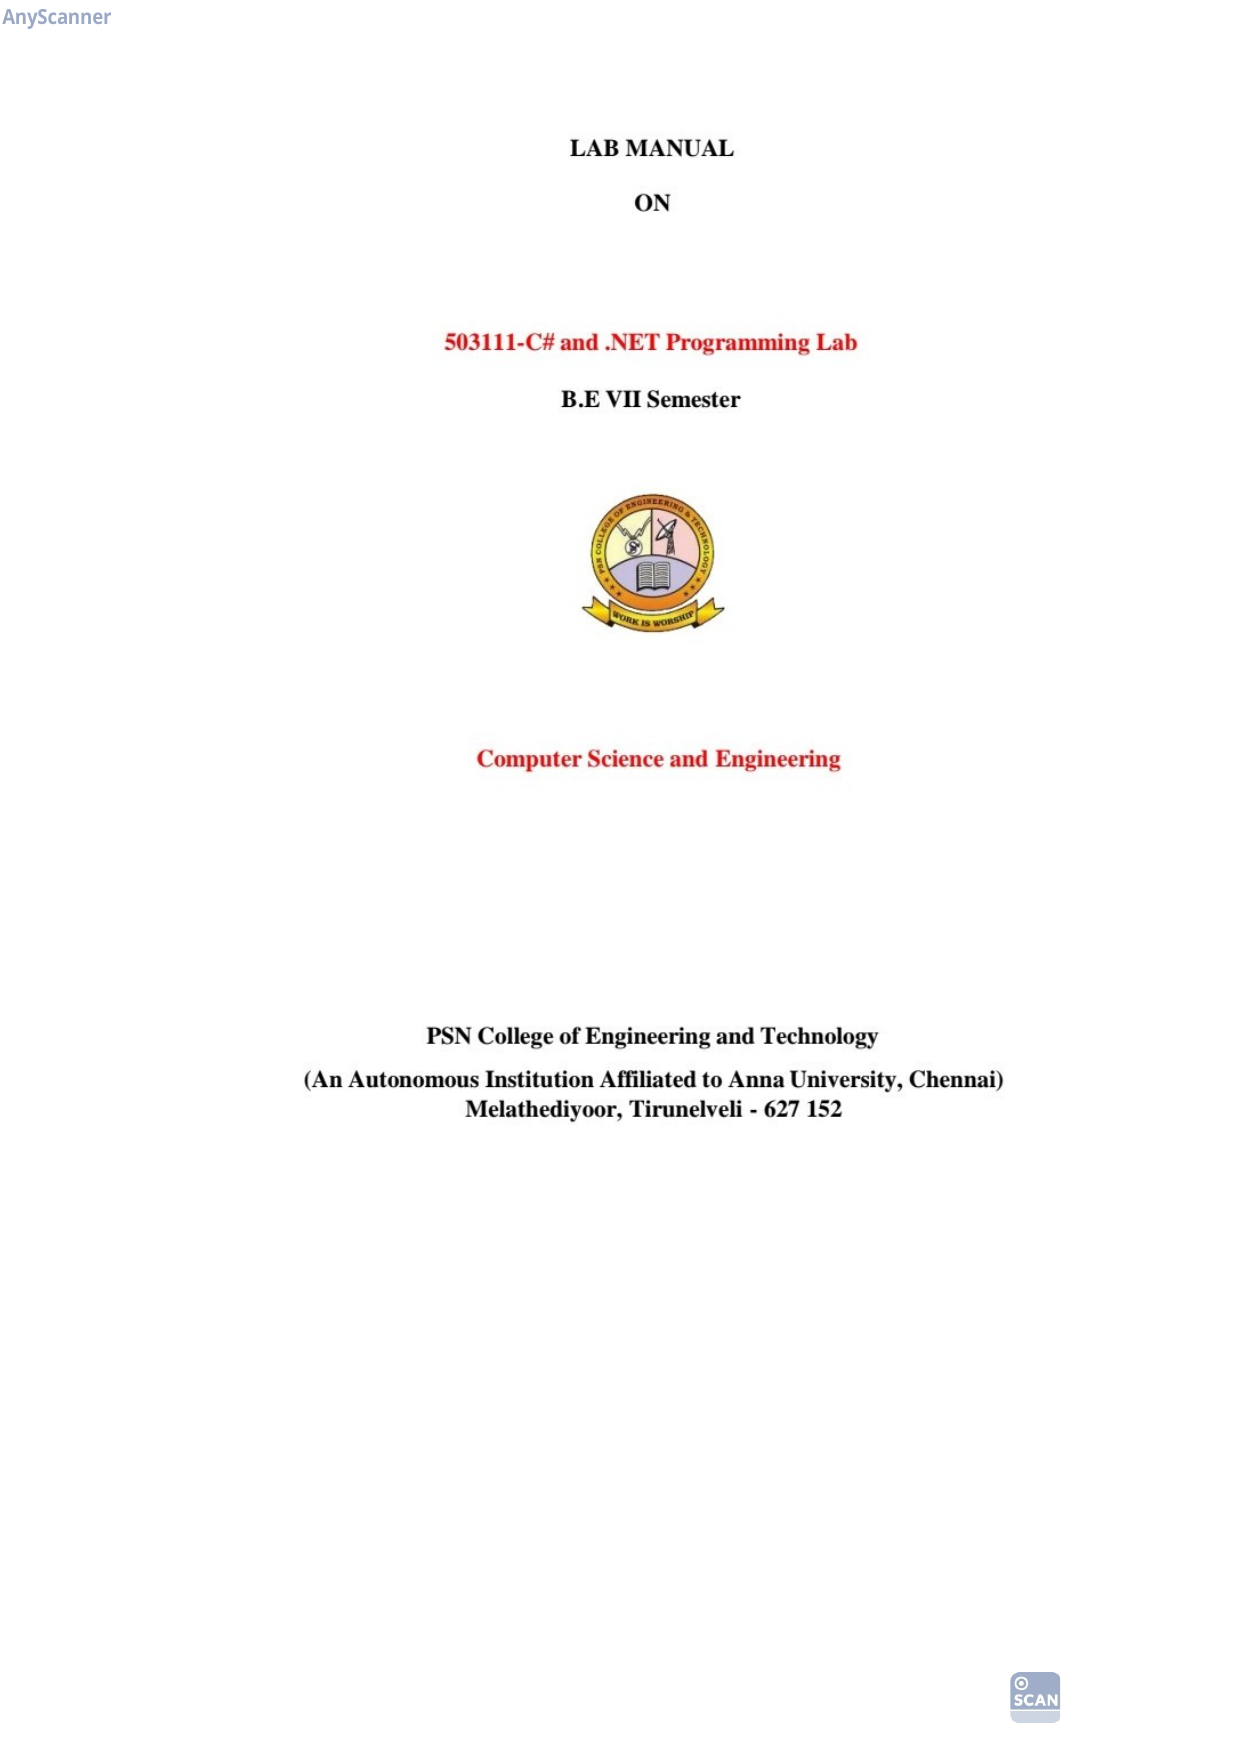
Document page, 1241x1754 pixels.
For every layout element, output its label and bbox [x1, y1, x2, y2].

picture [303, 131, 1006, 1126]
picture [1010, 1672, 1061, 1723]
